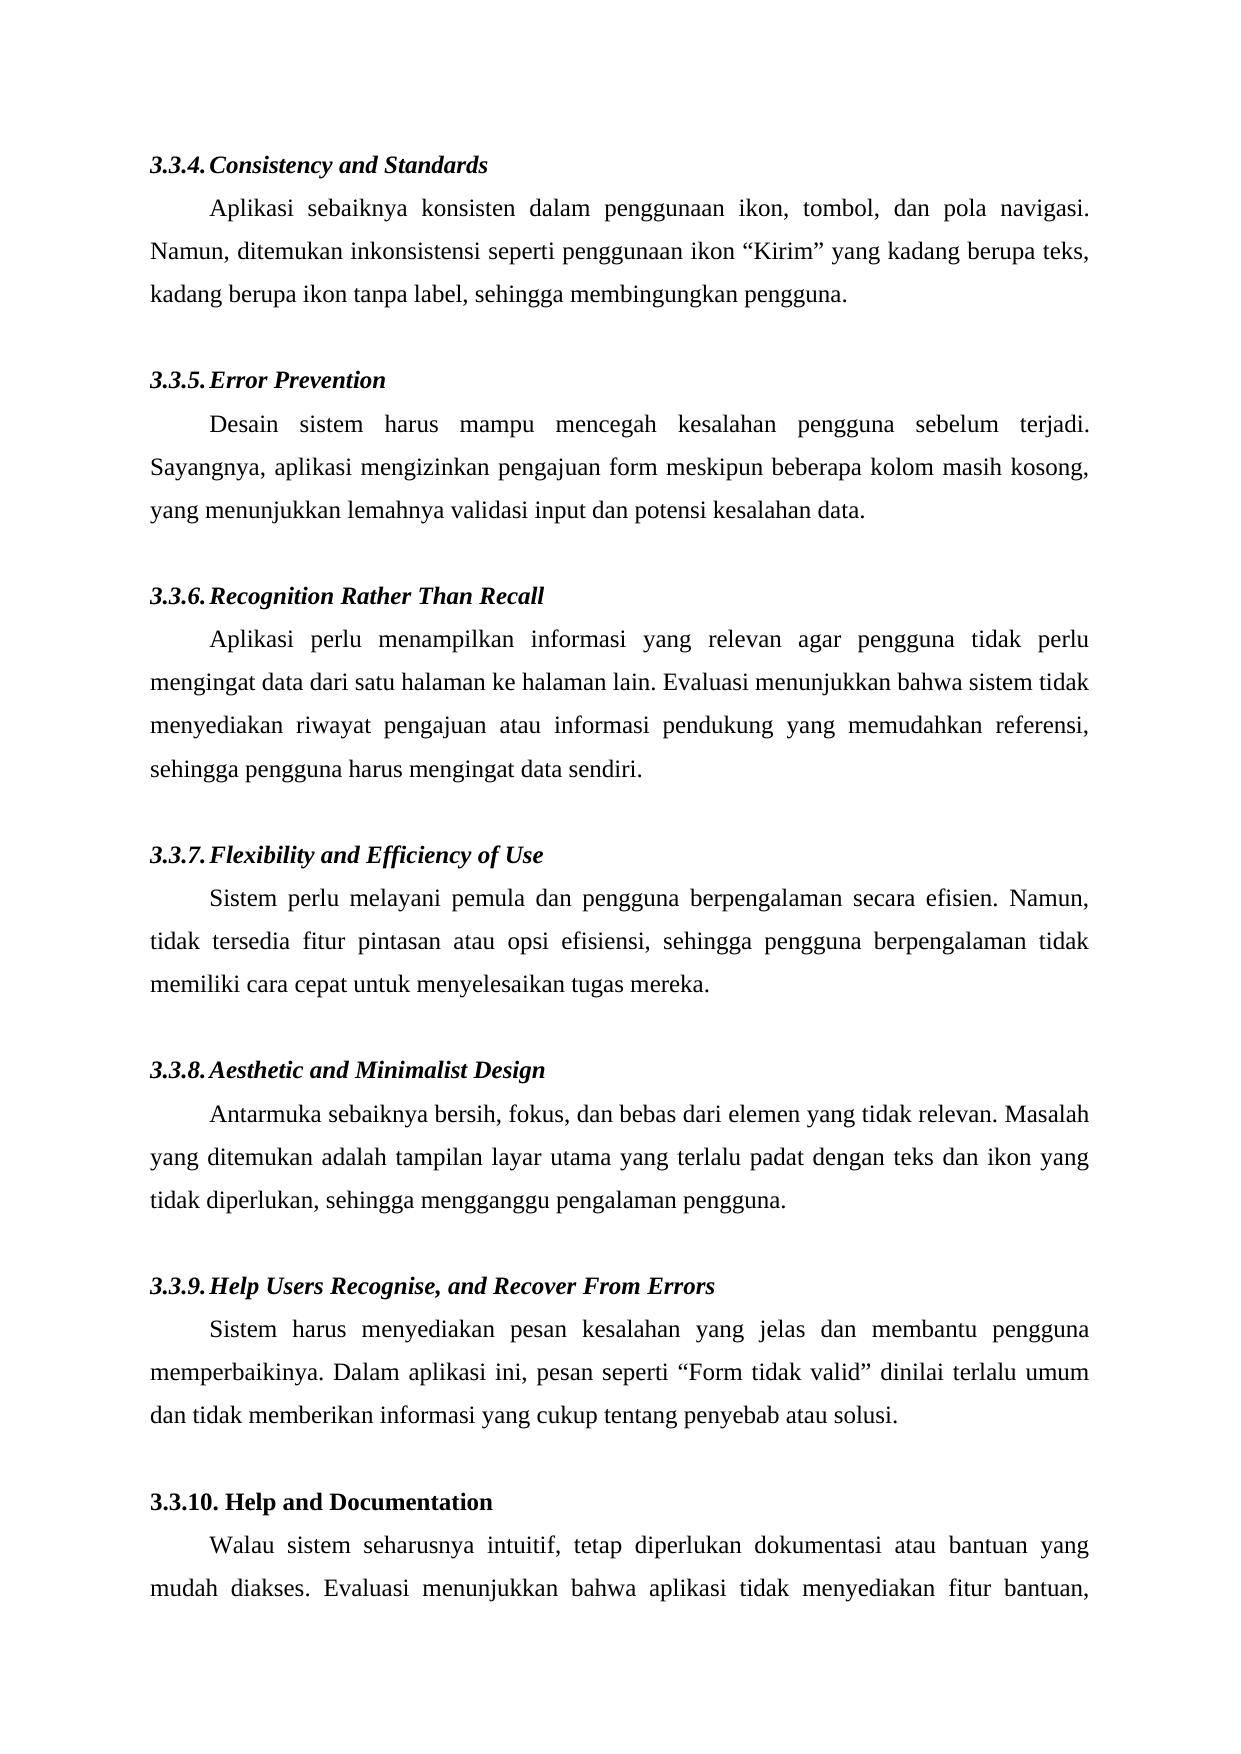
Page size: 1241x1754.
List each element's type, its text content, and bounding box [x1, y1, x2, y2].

text Desain sistem harus mampu mencegah kesalahan pengguna sebelum terjadi. Sayangnya, aplikasi mengizinkan pengajuan form meskipun beberapa kolom masih kosong, yang menunjukkan lemahnya validasi input dan potensi kesalahan data. [150, 409, 1090, 524]
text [150, 1530, 1090, 1602]
subtitle Recognition Rather Than Recall [150, 581, 1090, 610]
text Antarmuka sebaiknya bersih, fokus, dan bebas dari elemen yang tidak relevan. Masalah yang ditemukan adalah tampilan layar utama yang terlalu padat dengan teks dan ikon yang tidak diperlukan, sehingga mengganggu pengalaman pengguna. [150, 1099, 1090, 1214]
subtitle Error Prevention [150, 366, 1090, 394]
subtitle Aesthetic and Minimalist Design [150, 1056, 1090, 1084]
subtitle Consistency and Standards [150, 150, 1090, 179]
text Aplikasi perlu menampilkan informasi yang relevan agar pengguna tidak perlu mengingat data dari satu halaman ke halaman lain. Evaluasi menunjukkan bahwa sistem tidak menyediakan riwayat pengajuan atau informasi pendukung yang memudahkan referensi, sehingga pengguna harus mengingat data sendiri. [150, 624, 1090, 782]
subtitle Help Users Recognise, and Recover From Errors [150, 1271, 1090, 1300]
text Aplikasi sebaiknya konsisten dalam penggunaan ikon, tombol, dan pola navigasi. Namun, ditemukan inkonsistensi seperti penggunaan ikon “Kirim” yang kadang berupa teks, kadang berupa ikon tanpa label, sehingga membingungkan pengguna. [150, 193, 1090, 308]
subtitle Flexibility and Efficiency of Use [150, 840, 1090, 869]
text Sistem harus menyediakan pesan kesalahan yang jelas dan membantu pengguna memperbaikinya. Dalam aplikasi ini, pesan seperti “Form tidak valid” dinilai terlalu umum dan tidak memberikan informasi yang cukup tentang penyebab atau solusi. [150, 1314, 1090, 1429]
subtitle Help and Documentation [150, 1487, 1090, 1516]
text Sistem perlu melayani pemula dan pengguna berpengalaman secara efisien. Namun, tidak tersedia fitur pintasan atau opsi efisiensi, sehingga pengguna berpengalaman tidak memiliki cara cepat untuk menyelesaikan tugas mereka. [150, 883, 1090, 998]
